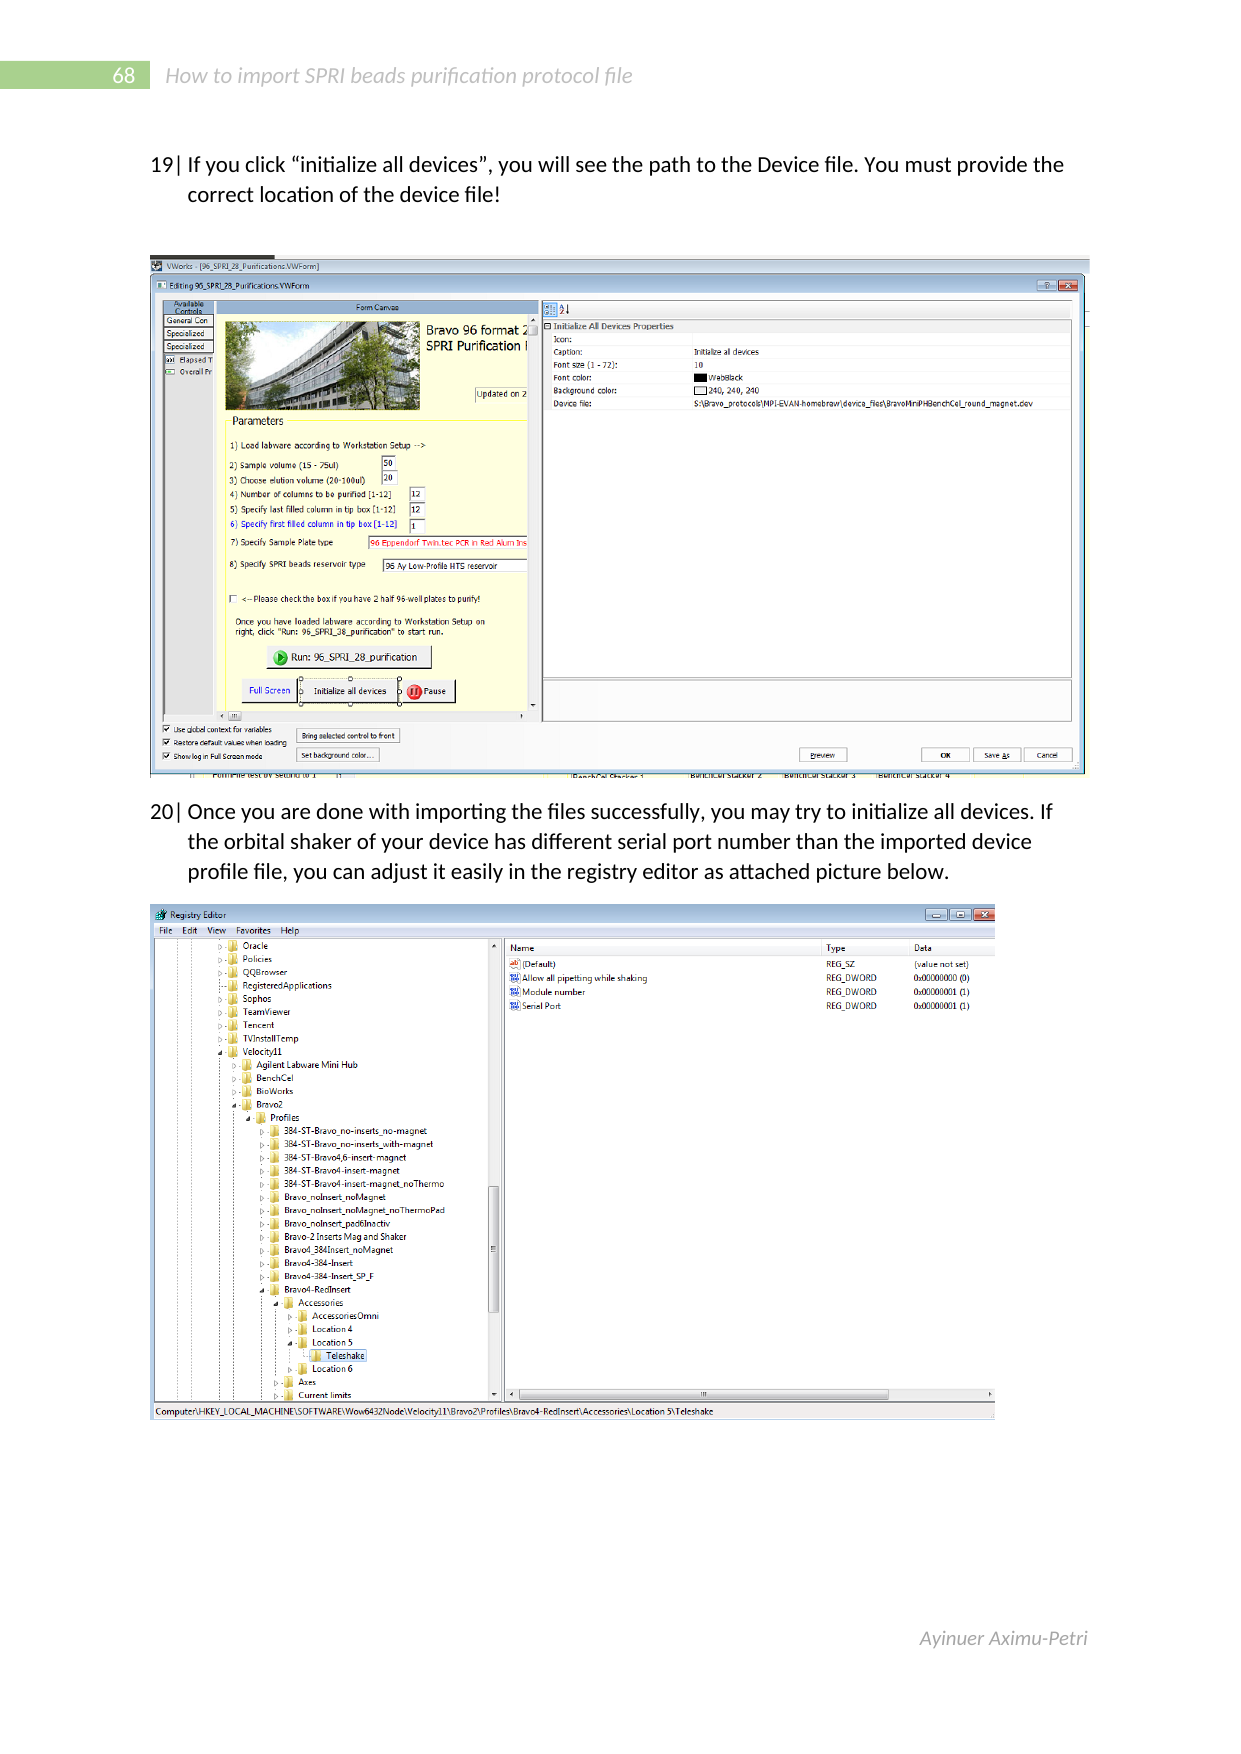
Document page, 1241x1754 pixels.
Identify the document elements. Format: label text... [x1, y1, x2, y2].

list If you click “initialize all devices”, you will see the path to the Device file. You must provide the correct location of the device file! [150, 150, 1090, 208]
picture [150, 255, 1090, 778]
picture [150, 904, 995, 1420]
list Once you are done with importing the files successfully, you may try to initialize all devices. If the orbital shaker of your device has different serial port number than the imported device profile file, you can adjust it easily in the registry editor as attached picture below. [150, 797, 1090, 885]
